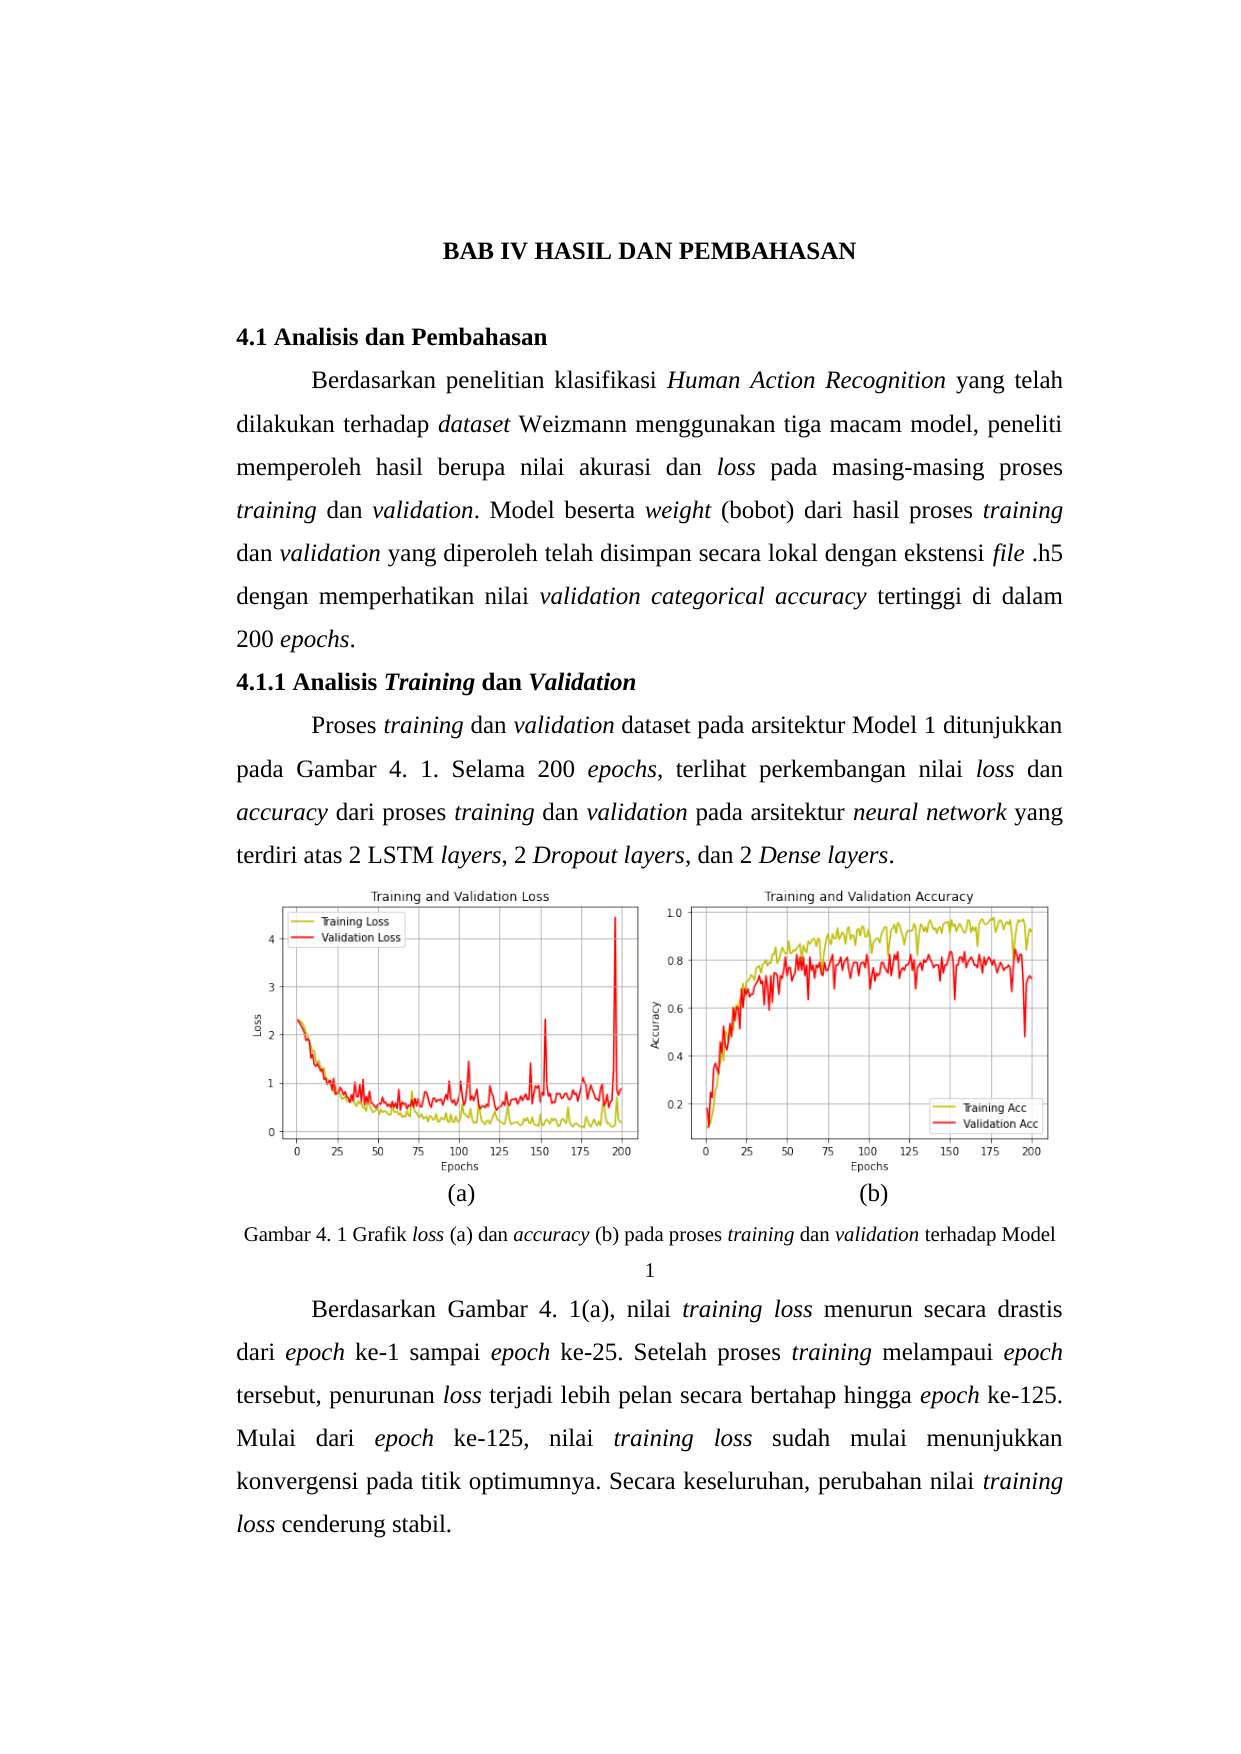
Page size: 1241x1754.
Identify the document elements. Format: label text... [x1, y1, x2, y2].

subtitle Analisis dan Pembahasan [236, 322, 1063, 351]
text Gambar 4. 1 Grafik loss (a) dan accuracy (b) pada proses training dan validation terhadap Model 1 [236, 1222, 1063, 1282]
text (a) (b) [236, 1178, 1063, 1207]
text Proses training dan validation dataset pada arsitektur Model 1 ditunjukkan pada Gambar 4. 1. Selama 200 epochs, terlihat perkembangan nilai loss dan accuracy dari proses training dan validation pada arsitektur neural network yang terdiri atas 2 LSTM layers, 2 Dropout layers, dan 2 Dense layers. [236, 711, 1063, 869]
text Berdasarkan Gambar 4. 1(a), nilai training loss menurun secara drastis dari epoch ke-1 sampai epoch ke-25. Setelah proses training melampaui epoch tersebut, penurunan loss terjadi lebih pelan secara bertahap hingga epoch ke-125. Mulai dari epoch ke-125, nilai training loss sudah mulai menunjukkan konvergensi pada titik optimumnya. Secara keseluruhan, perubahan nilai training loss cenderung stabil. [236, 1294, 1063, 1538]
picture [245, 883, 1055, 1179]
subtitle Analisis Training dan Validation [236, 667, 1063, 696]
text Berdasarkan penelitian klasifikasi Human Action Recognition yang telah dilakukan terhadap dataset Weizmann menggunakan tiga macam model, peneliti memperoleh hasil berupa nilai akurasi dan loss pada masing-masing proses training dan validation. Model beserta weight (bobot) dari hasil proses training dan validation yang diperoleh telah disimpan secara lokal dengan ekstensi file .h5 dengan memperhatikan nilai validation categorical accuracy tertinggi di dalam 200 epochs. [236, 366, 1063, 653]
subtitle BAB IV HASIL DAN PEMBAHASAN [236, 236, 1063, 265]
